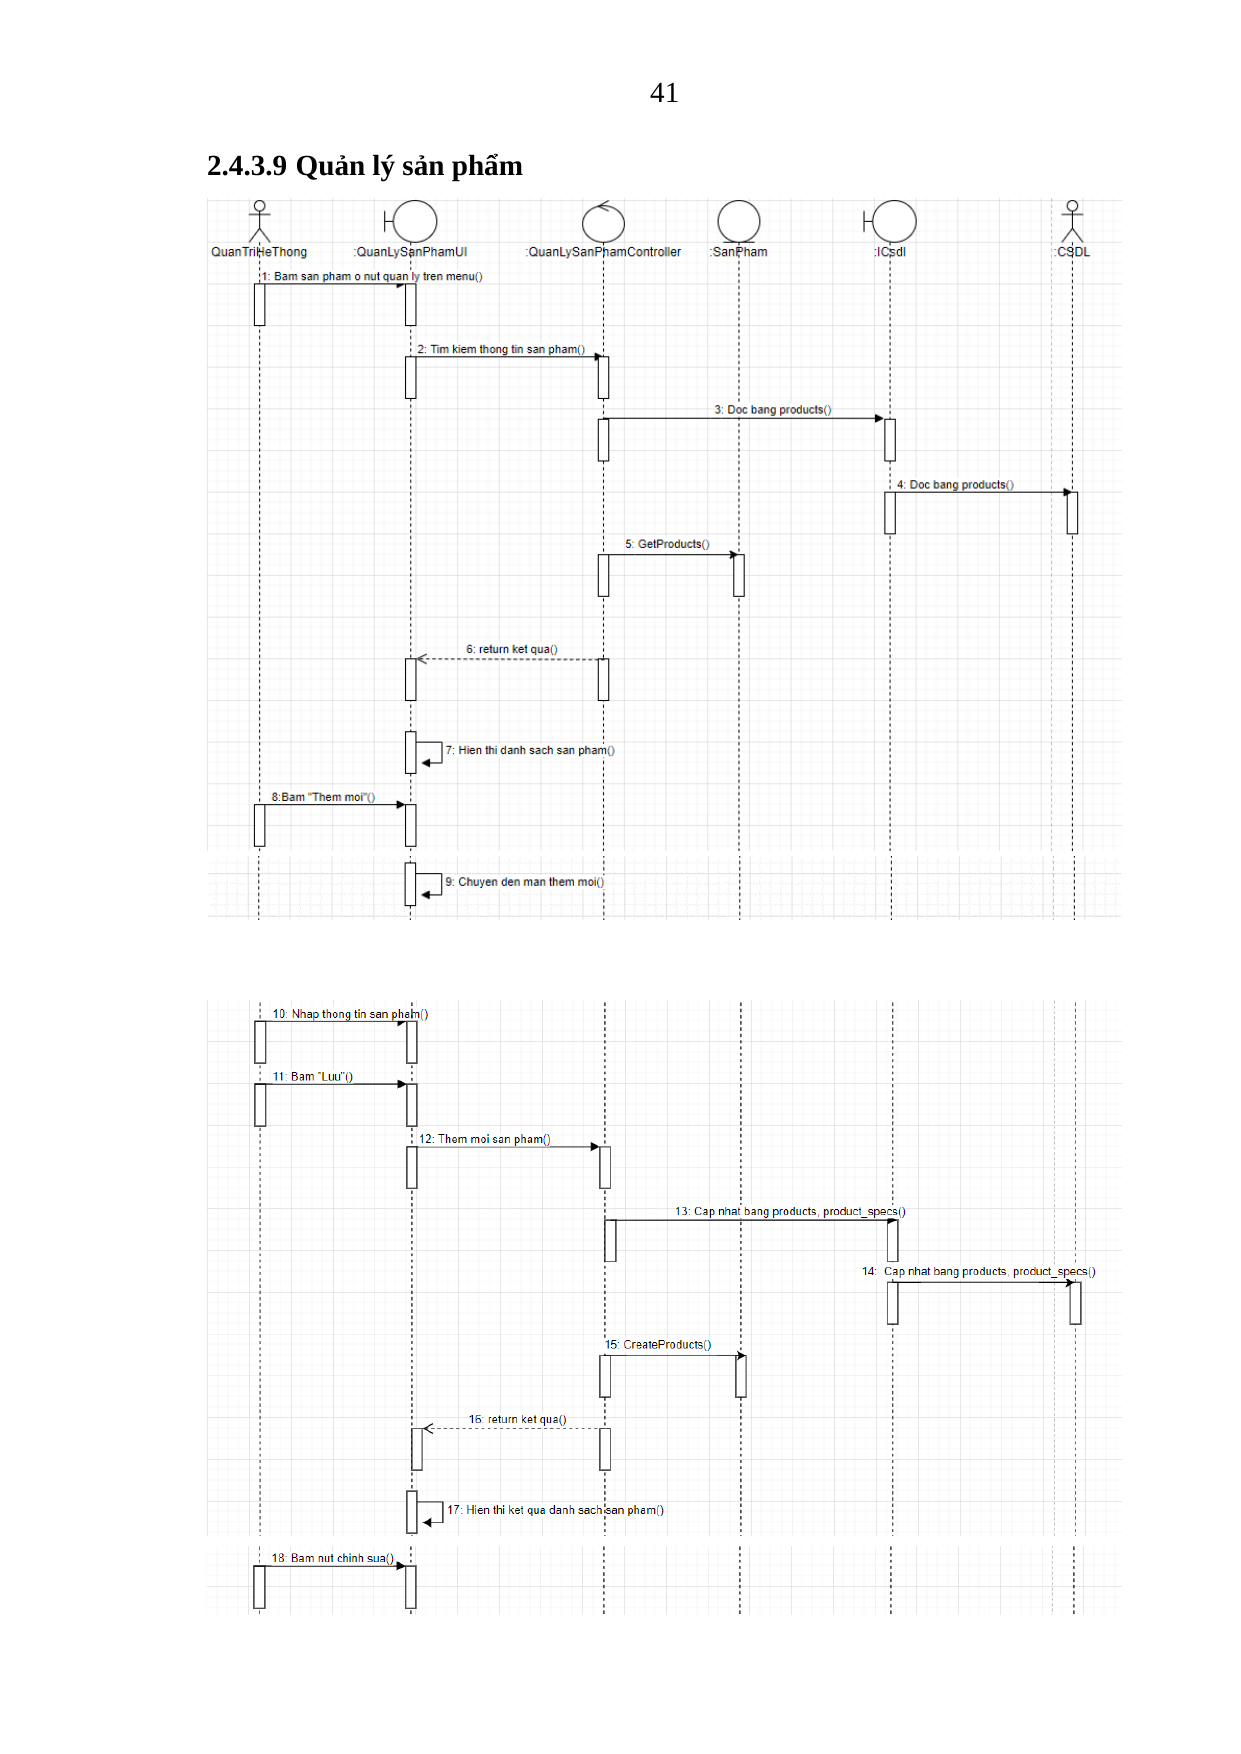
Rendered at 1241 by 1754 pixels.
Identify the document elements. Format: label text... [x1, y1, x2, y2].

subtitle Quản lý sản phẩm [207, 148, 1122, 181]
picture [206, 198, 1123, 851]
picture [207, 856, 1122, 920]
picture [206, 1546, 1123, 1615]
picture [206, 1000, 1123, 1536]
